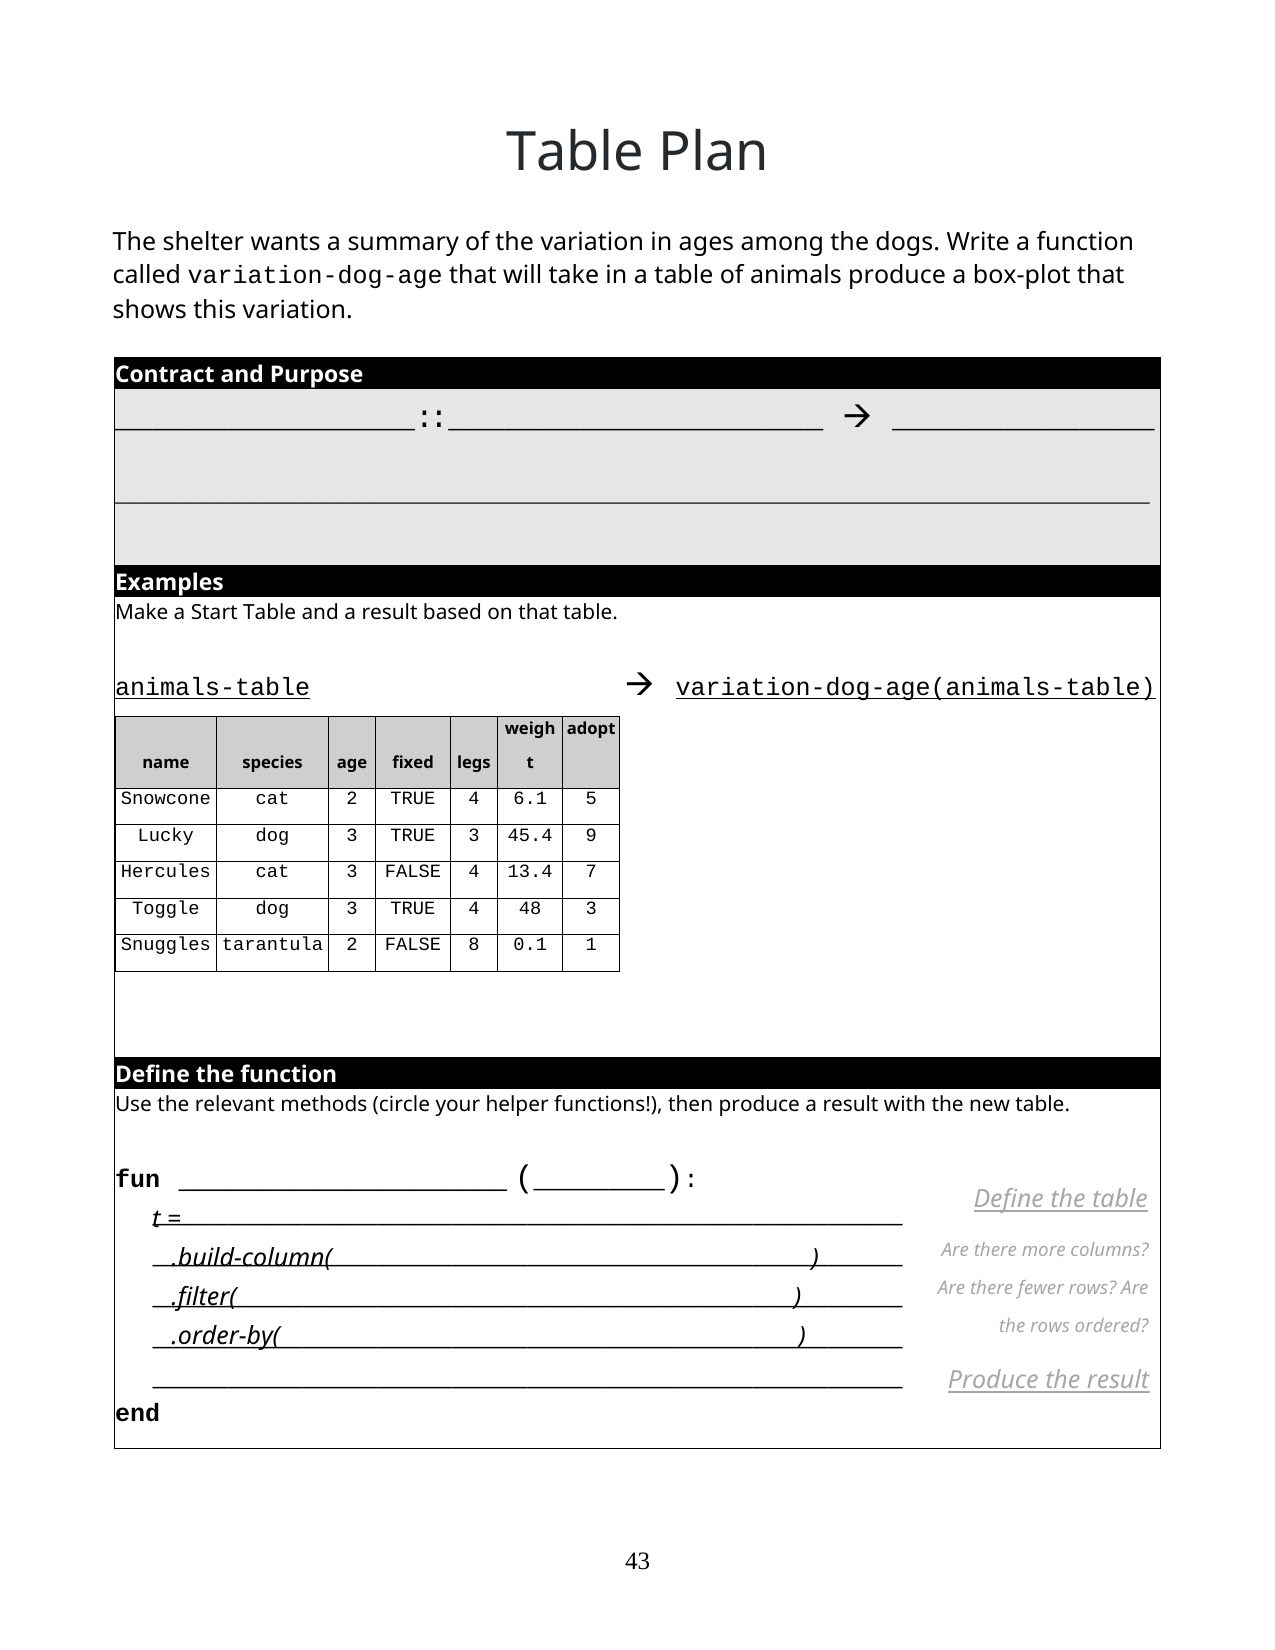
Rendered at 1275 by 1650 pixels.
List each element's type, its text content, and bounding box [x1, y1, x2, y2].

table_header Contract and Purpose ________________::____________________ ______________ _____________________________________________________________________ [115, 389, 1160, 565]
table_cell Define the function Use the relevant methods (circle your helper functions!), then produce a result with the new table. fun _____________________ (_______): ________________________________________ ________________________________________ ________________________________________ ________________________________________ ________________________________________ end [115, 1089, 1160, 1448]
table_cell Examples Make a Start Table and a result based on that table. animals-table variation-dog-age(animals-table) [115, 597, 1160, 1057]
text The shelter wants a summary of the variation in ages among the dogs. Write a function called variation-dog-age that will take in a table of animals produce a box-plot that shows this variation. [112, 223, 1162, 326]
subtitle Table Plan [112, 112, 1162, 186]
